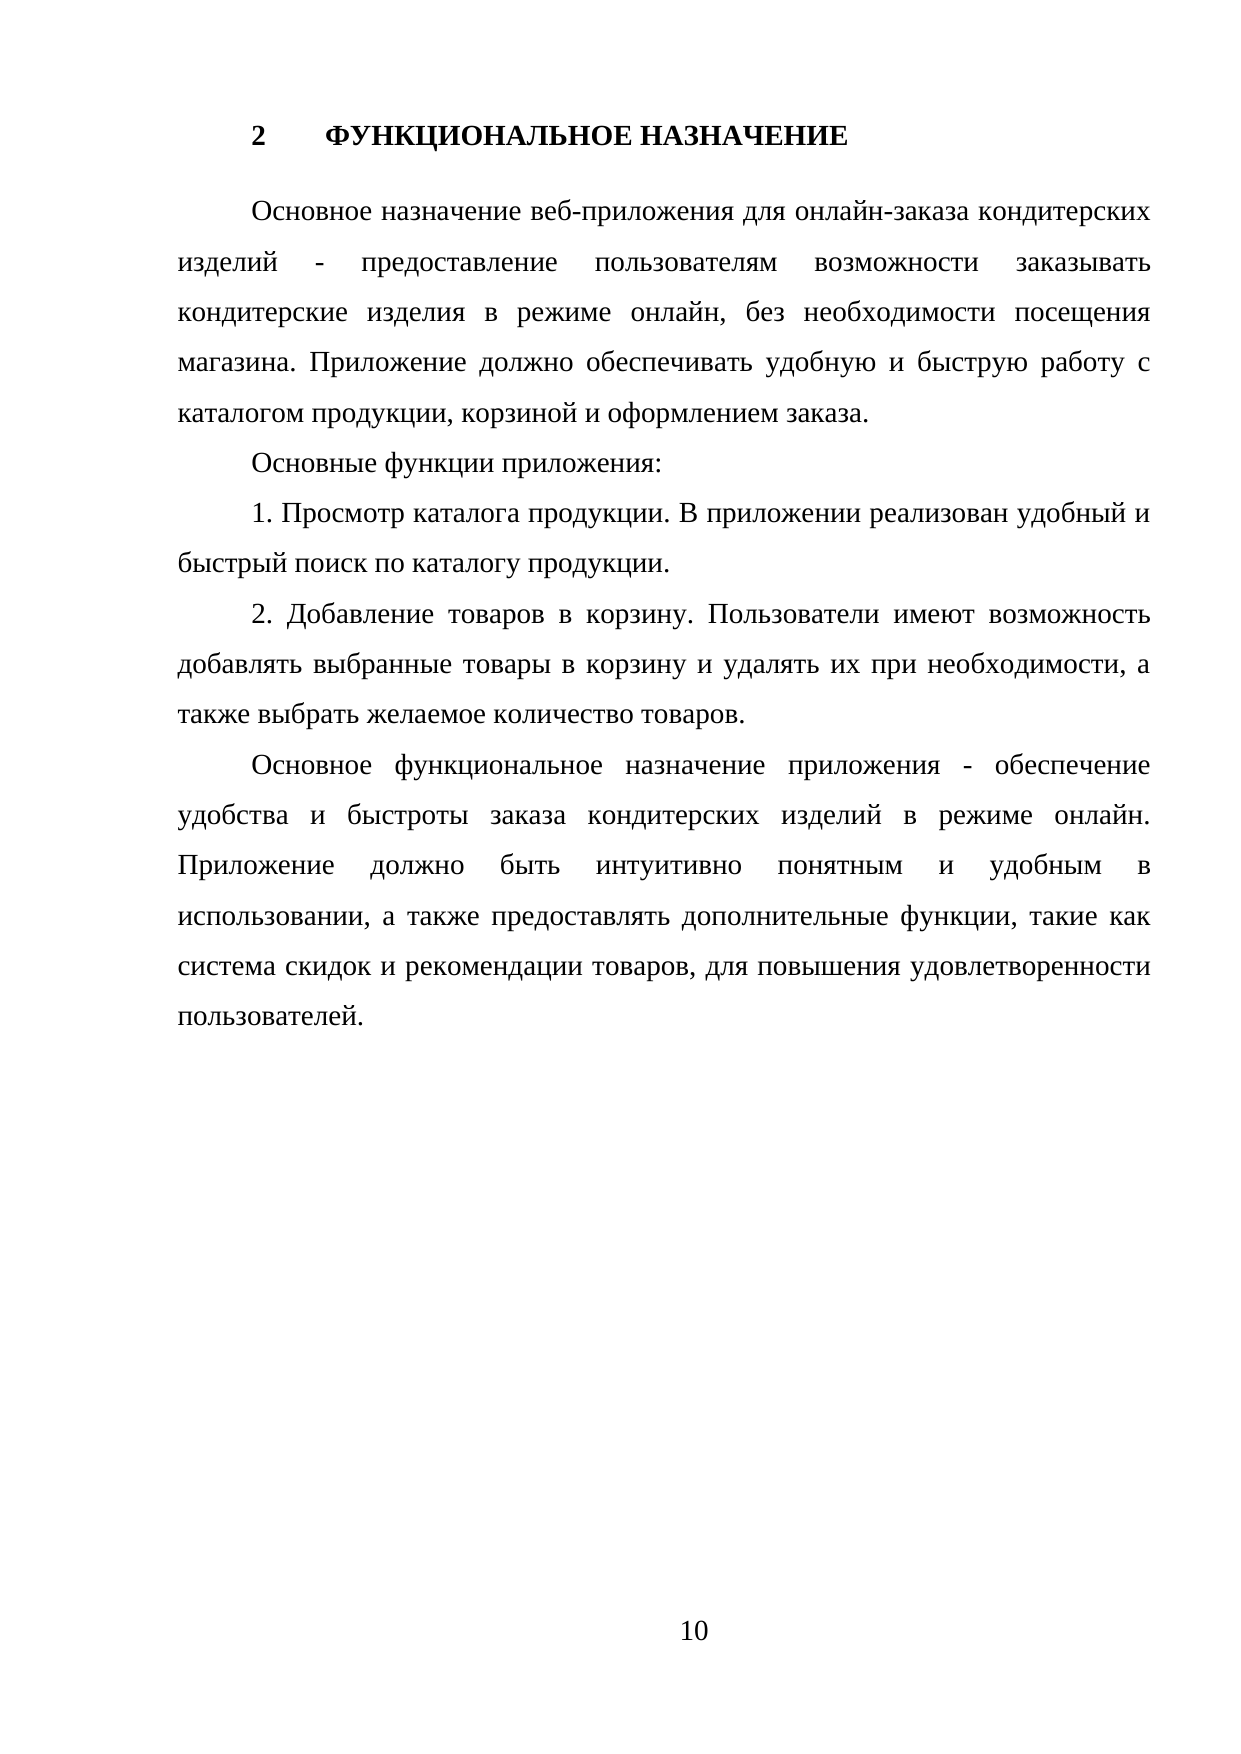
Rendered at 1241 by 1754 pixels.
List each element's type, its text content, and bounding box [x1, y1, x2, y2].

text Основное функциональное назначение приложения - обеспечение удобства и быстроты заказа кондитерских изделий в режиме онлайн. Приложение должно быть интуитивно понятным и удобным в использовании, а также предоставлять дополнительные функции, такие как система скидок и рекомендации товаров, для повышения удовлетворенности пользователей. [177, 747, 1152, 1032]
text Основное назначение веб-приложения для онлайн-заказа кондитерских изделий - предоставление пользователям возможности заказывать кондитерские изделия в режиме онлайн, без необходимости посещения магазина. Приложение должно обеспечивать удобную и быструю работу с каталогом продукции, корзиной и оформлением заказа. [177, 193, 1152, 428]
text Основные функции приложения: [177, 445, 1152, 478]
text 2. Добавление товаров в корзину. Пользователи имеют возможность добавлять выбранные товары в корзину и удалять их при необходимости, а также выбрать желаемое количество товаров. [177, 596, 1152, 730]
list Функциональное назначение [177, 118, 1152, 152]
text 1. Просмотр каталога продукции. В приложении реализован удобный и быстрый поиск по каталогу продукции. [177, 495, 1152, 579]
